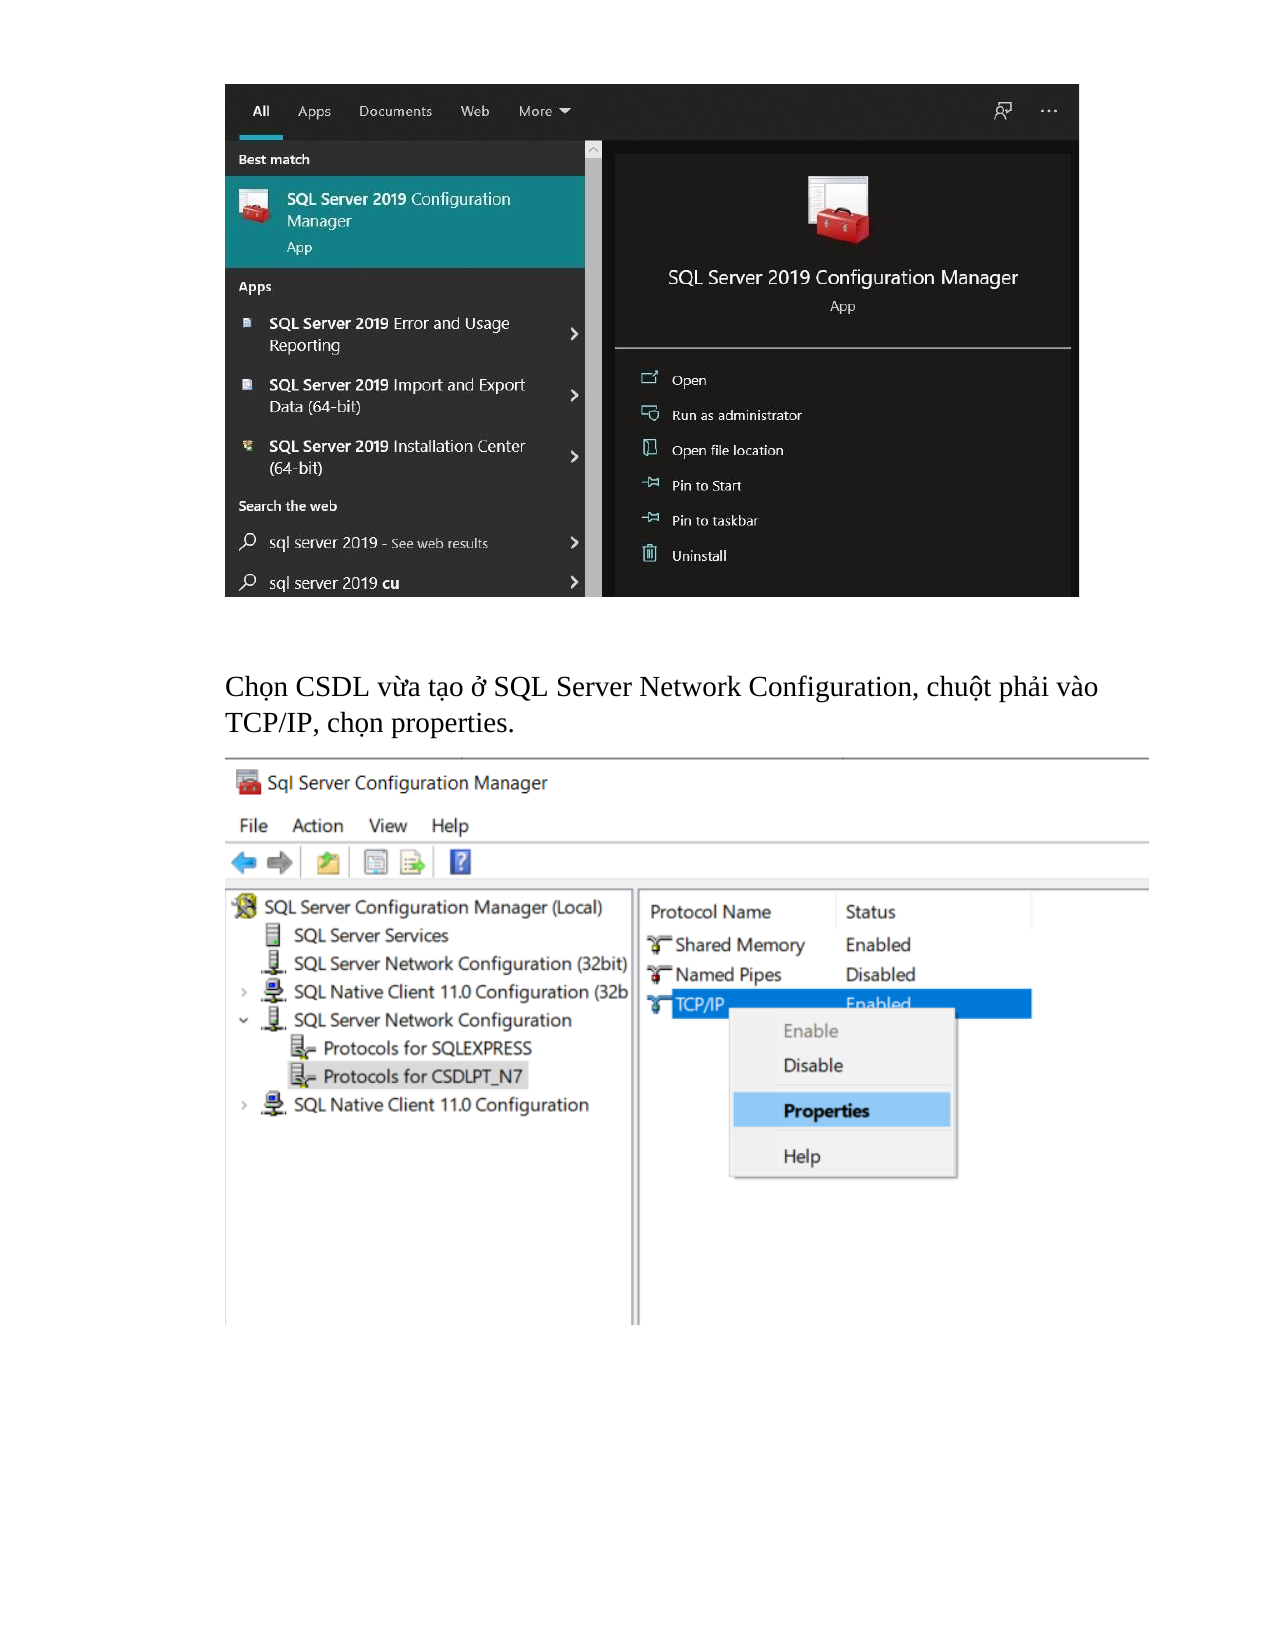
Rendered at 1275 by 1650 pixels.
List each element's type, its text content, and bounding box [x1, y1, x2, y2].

picture [225, 84, 1080, 597]
text Chọn CSDL vừa tạo ở SQL Server Network Configuration, chuột phải vào TCP/IP, chọn properties. [225, 669, 1125, 739]
picture [225, 757, 1149, 1325]
